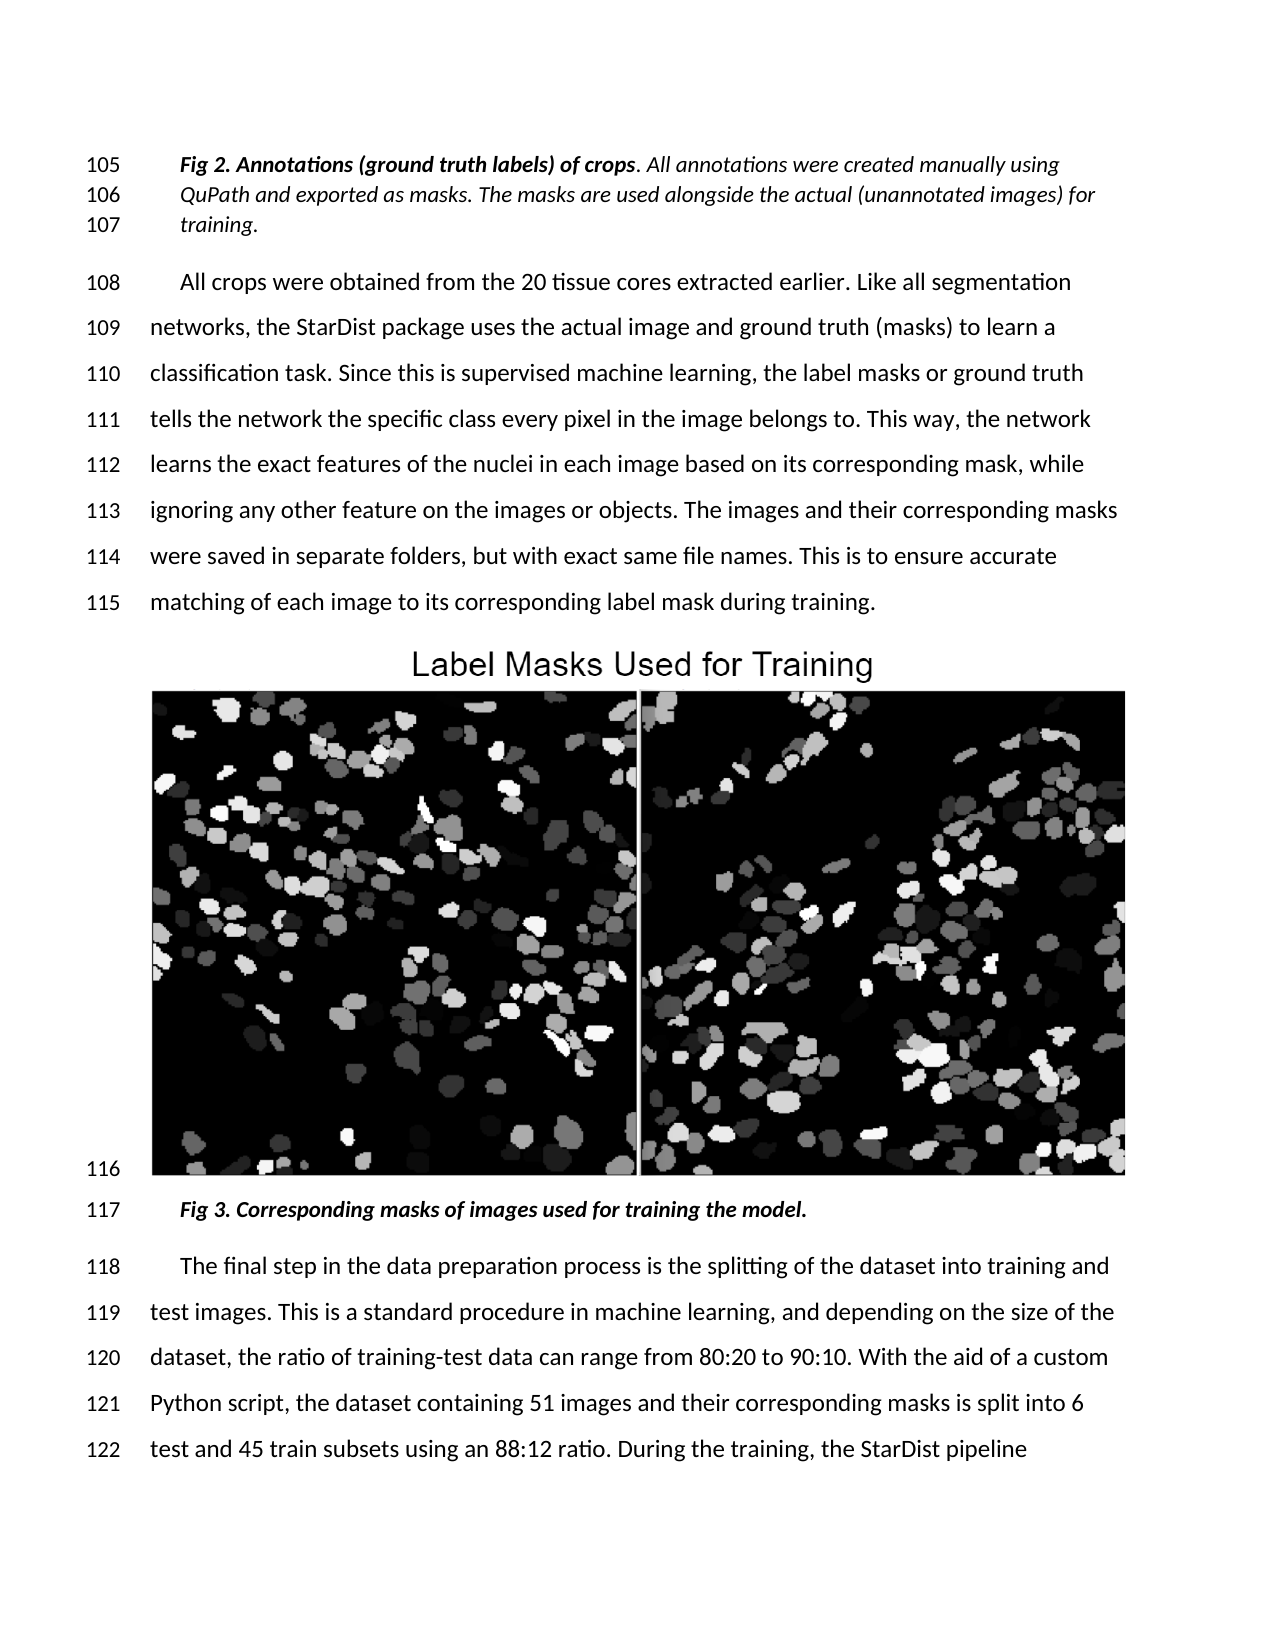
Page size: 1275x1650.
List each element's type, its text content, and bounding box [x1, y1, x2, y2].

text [150, 1250, 1125, 1463]
text All crops were obtained from the 20 tissue cores extracted earlier. Like all segmentation networks, the StarDist package uses the actual image and ground truth (masks) to learn a classification task. Since this is supervised machine learning, the label masks or ground truth tells the network the specific class every pixel in the image belongs to. This way, the network learns the exact features of the nuclei in each image based on its corresponding mask, while ignoring any other feature on the images or objects. The images and their corresponding masks were saved in separate folders, but with exact same file names. This is to ensure accurate matching of each image to its corresponding label mask during training. [150, 266, 1125, 616]
picture [150, 648, 1125, 1176]
text Fig 3. Corresponding masks of images used for training the model. [180, 1195, 1125, 1223]
text Fig 2. Annotations (ground truth labels) of crops. All annotations were created manually using QuPath and exported as masks. The masks are used alongside the actual (unannotated images) for training. [180, 150, 1125, 238]
